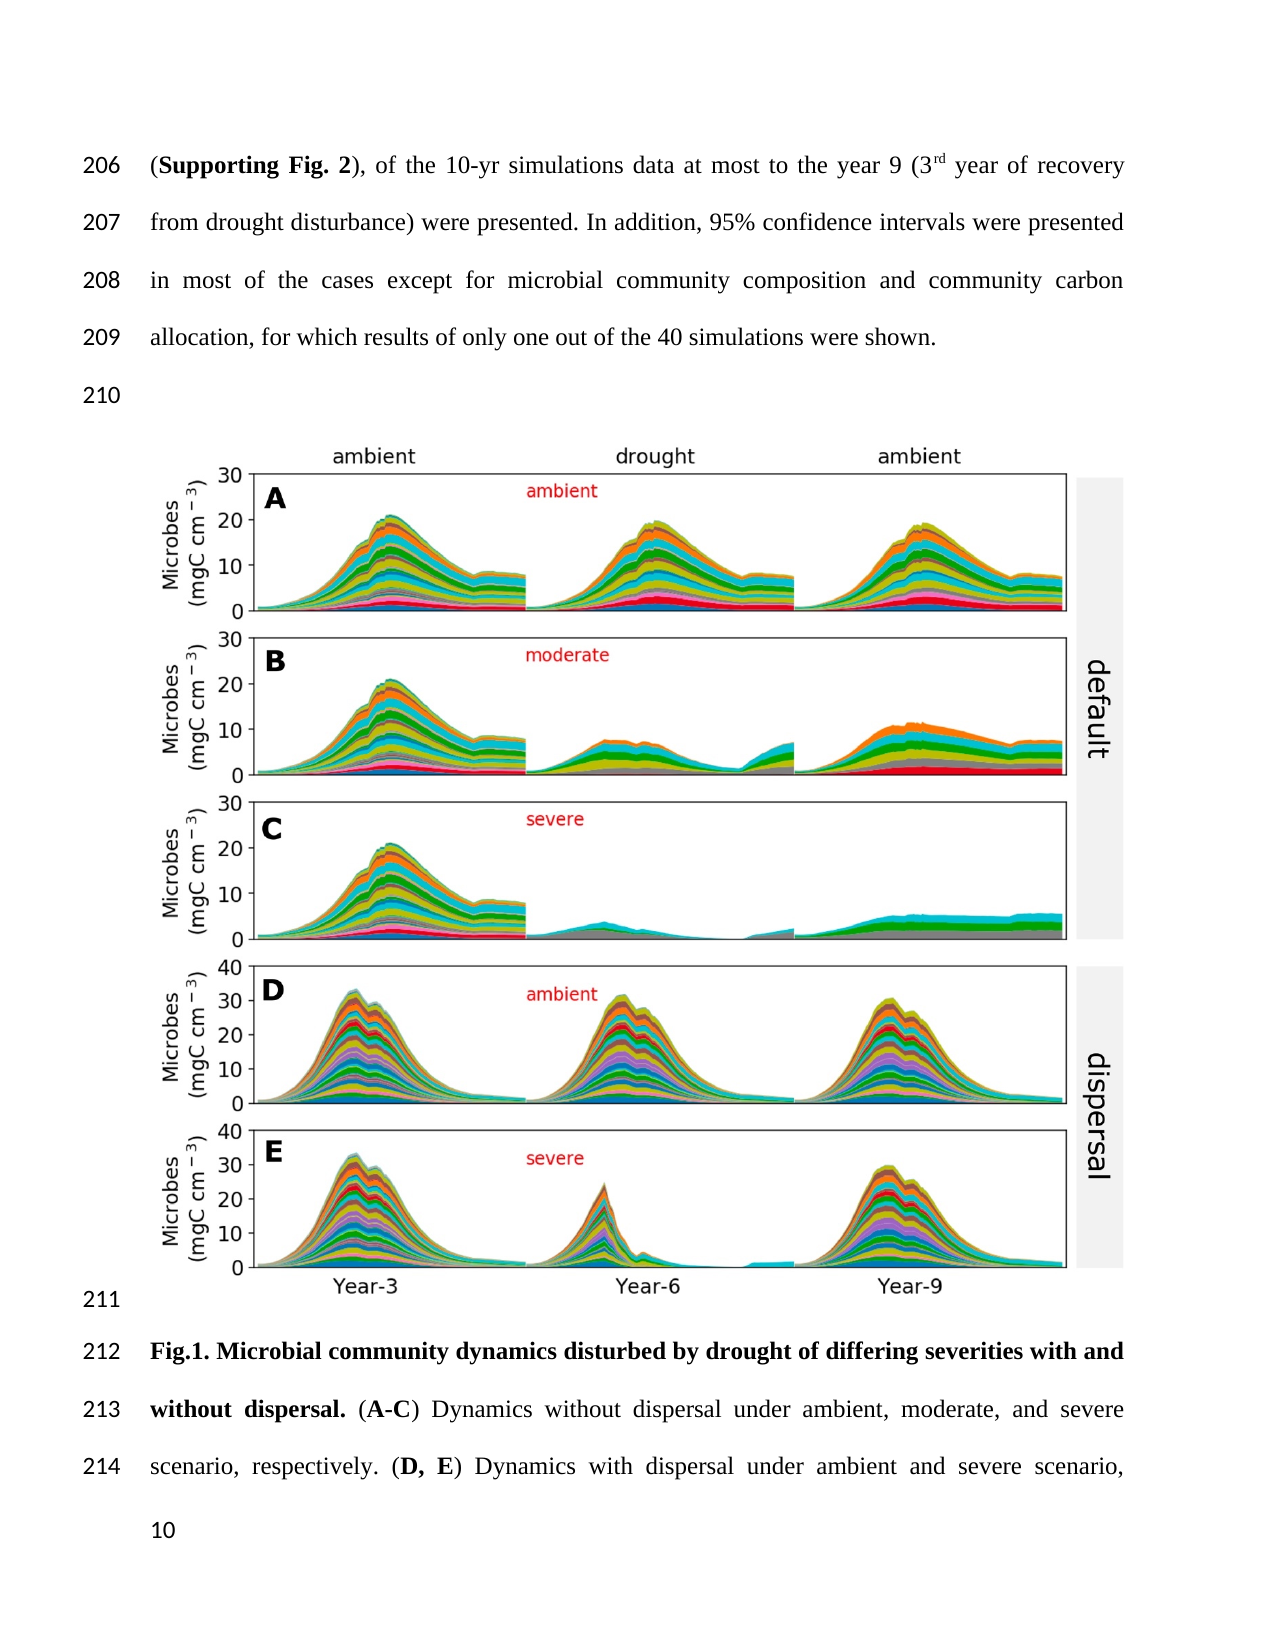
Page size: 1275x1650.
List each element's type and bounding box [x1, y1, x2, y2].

text [150, 150, 1125, 351]
picture [150, 437, 1125, 1308]
text [150, 1336, 1125, 1480]
